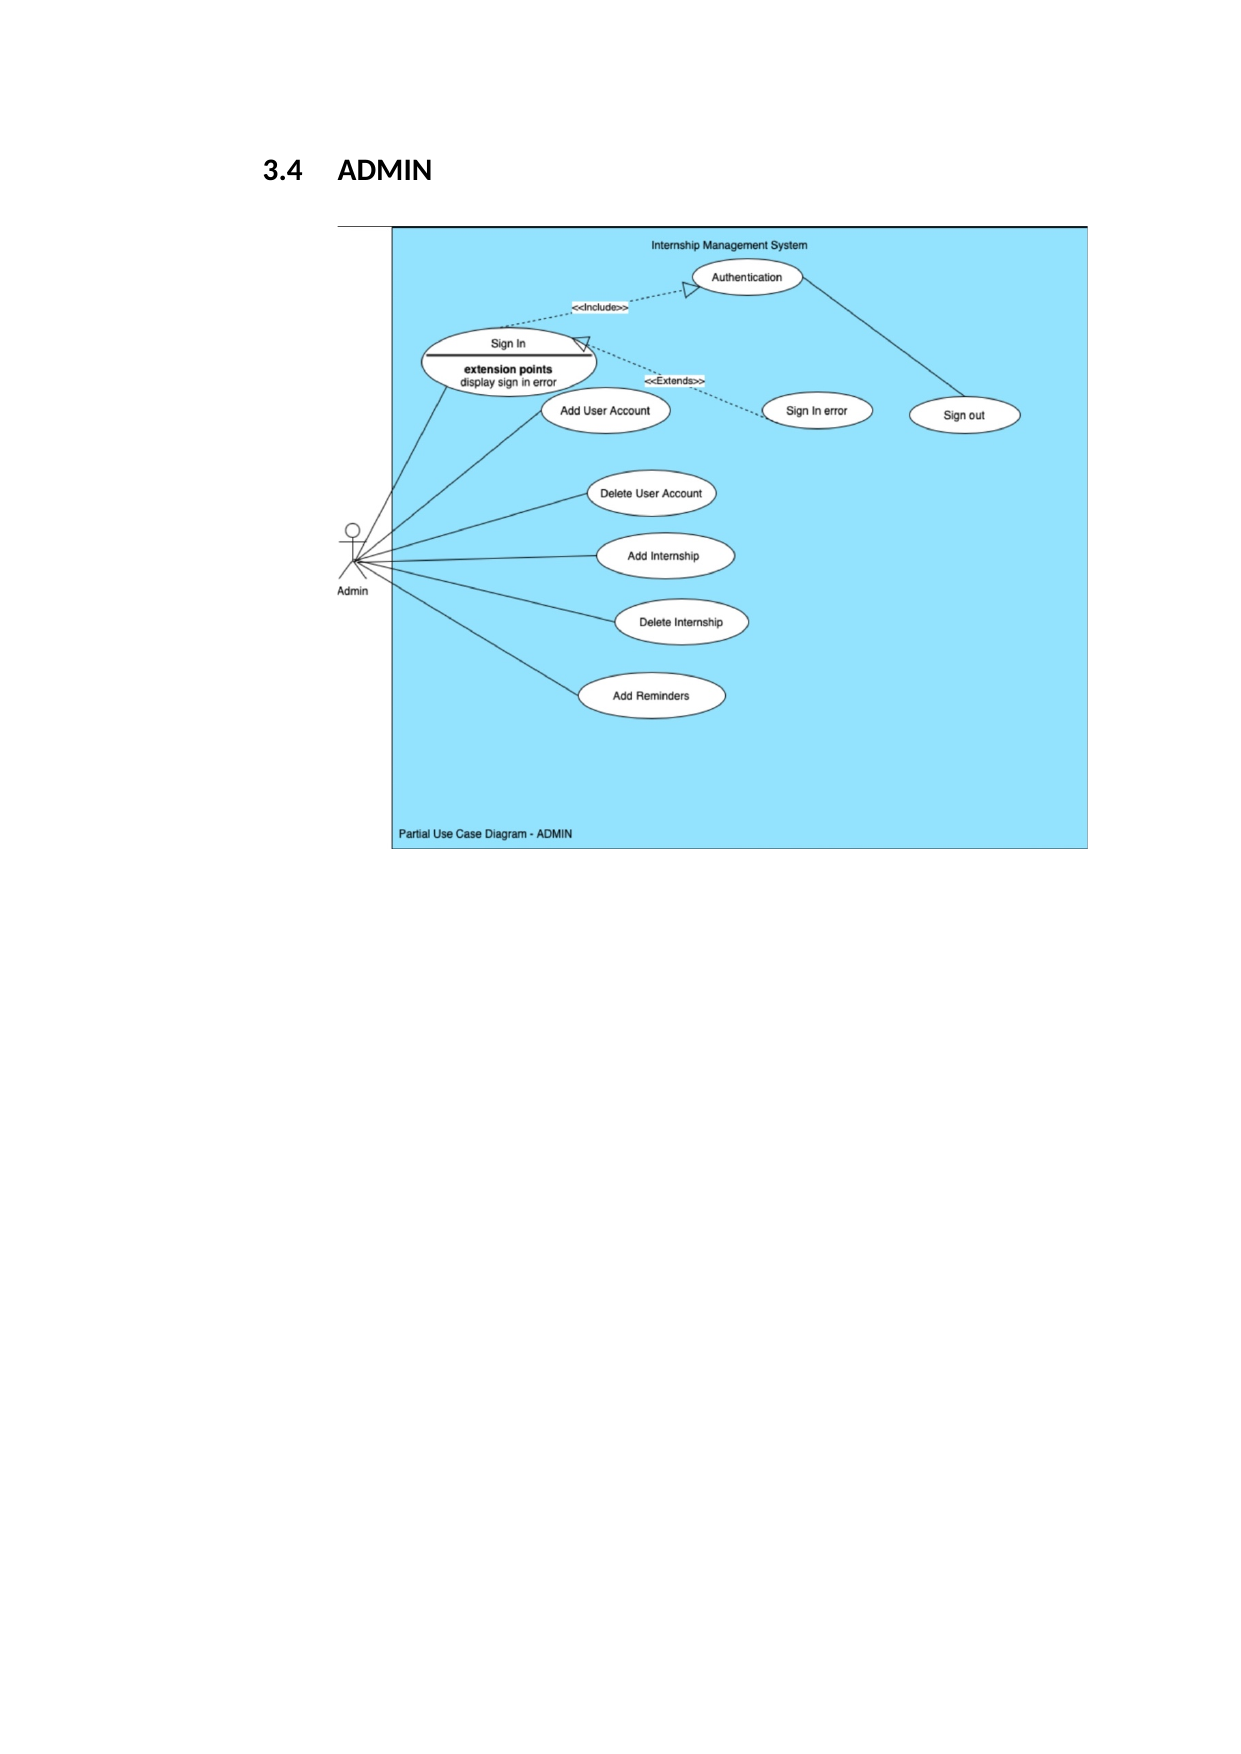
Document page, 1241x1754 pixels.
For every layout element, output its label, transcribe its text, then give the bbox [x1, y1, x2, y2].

picture [337, 226, 1088, 849]
list ADMIN [262, 150, 1090, 188]
